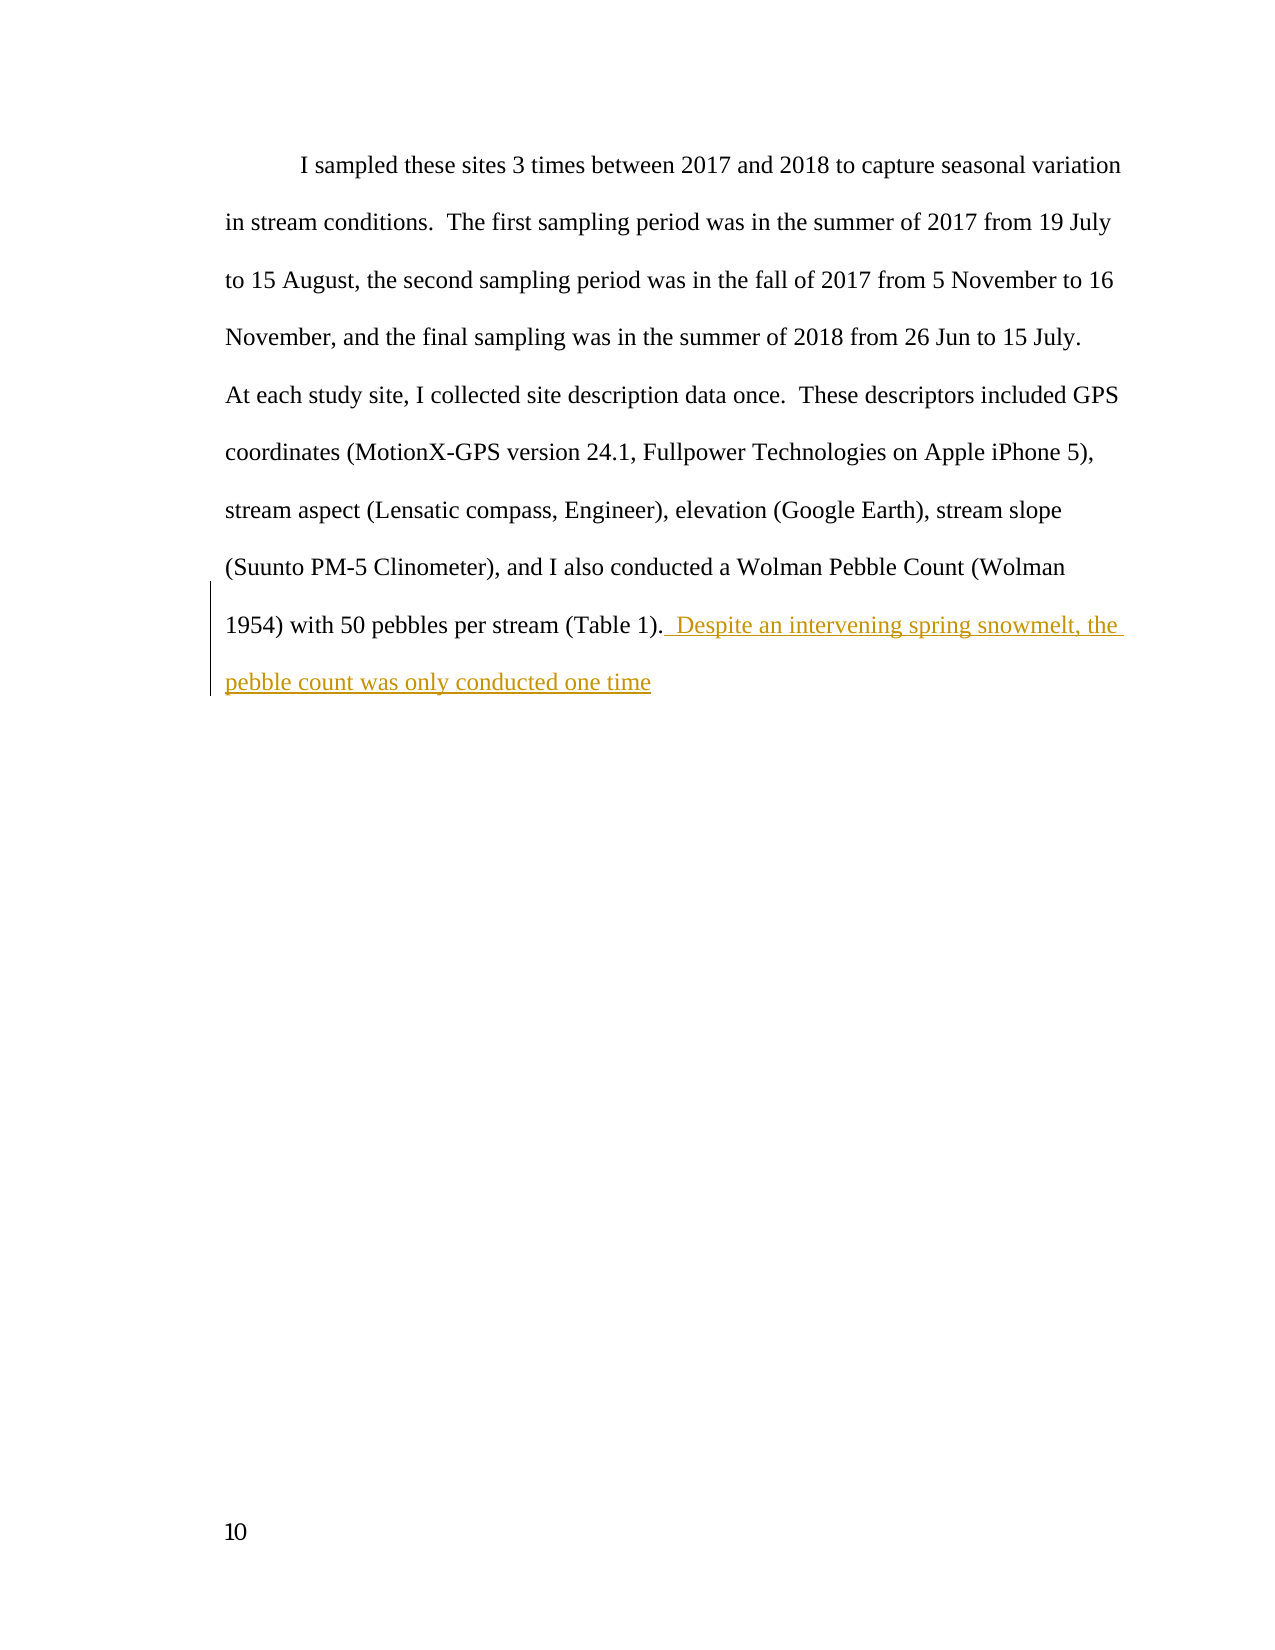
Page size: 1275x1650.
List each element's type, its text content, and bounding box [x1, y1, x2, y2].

text I sampled these sites 3 times between 2017 and 2018 to capture seasonal variation in stream conditions. The first sampling period was in the summer of 2017 from 19 July to 15 August, the second sampling period was in the fall of 2017 from 5 November to 16 November, and the final sampling was in the summer of 2018 from 26 Jun to 15 July. [225, 150, 1125, 351]
text At each study site, I collected site description data once. These descriptors included GPS coordinates (MotionX-GPS version 24.1, Fullpower Technologies on Apple iPhone 5), stream aspect (Lensatic compass, Engineer), elevation (Google Earth), stream slope (Suunto PM-5 Clinometer), and I also conducted a Wolman Pebble Count (Wolman 1954) with 50 pebbles per stream (Table 1). [225, 380, 1125, 696]
